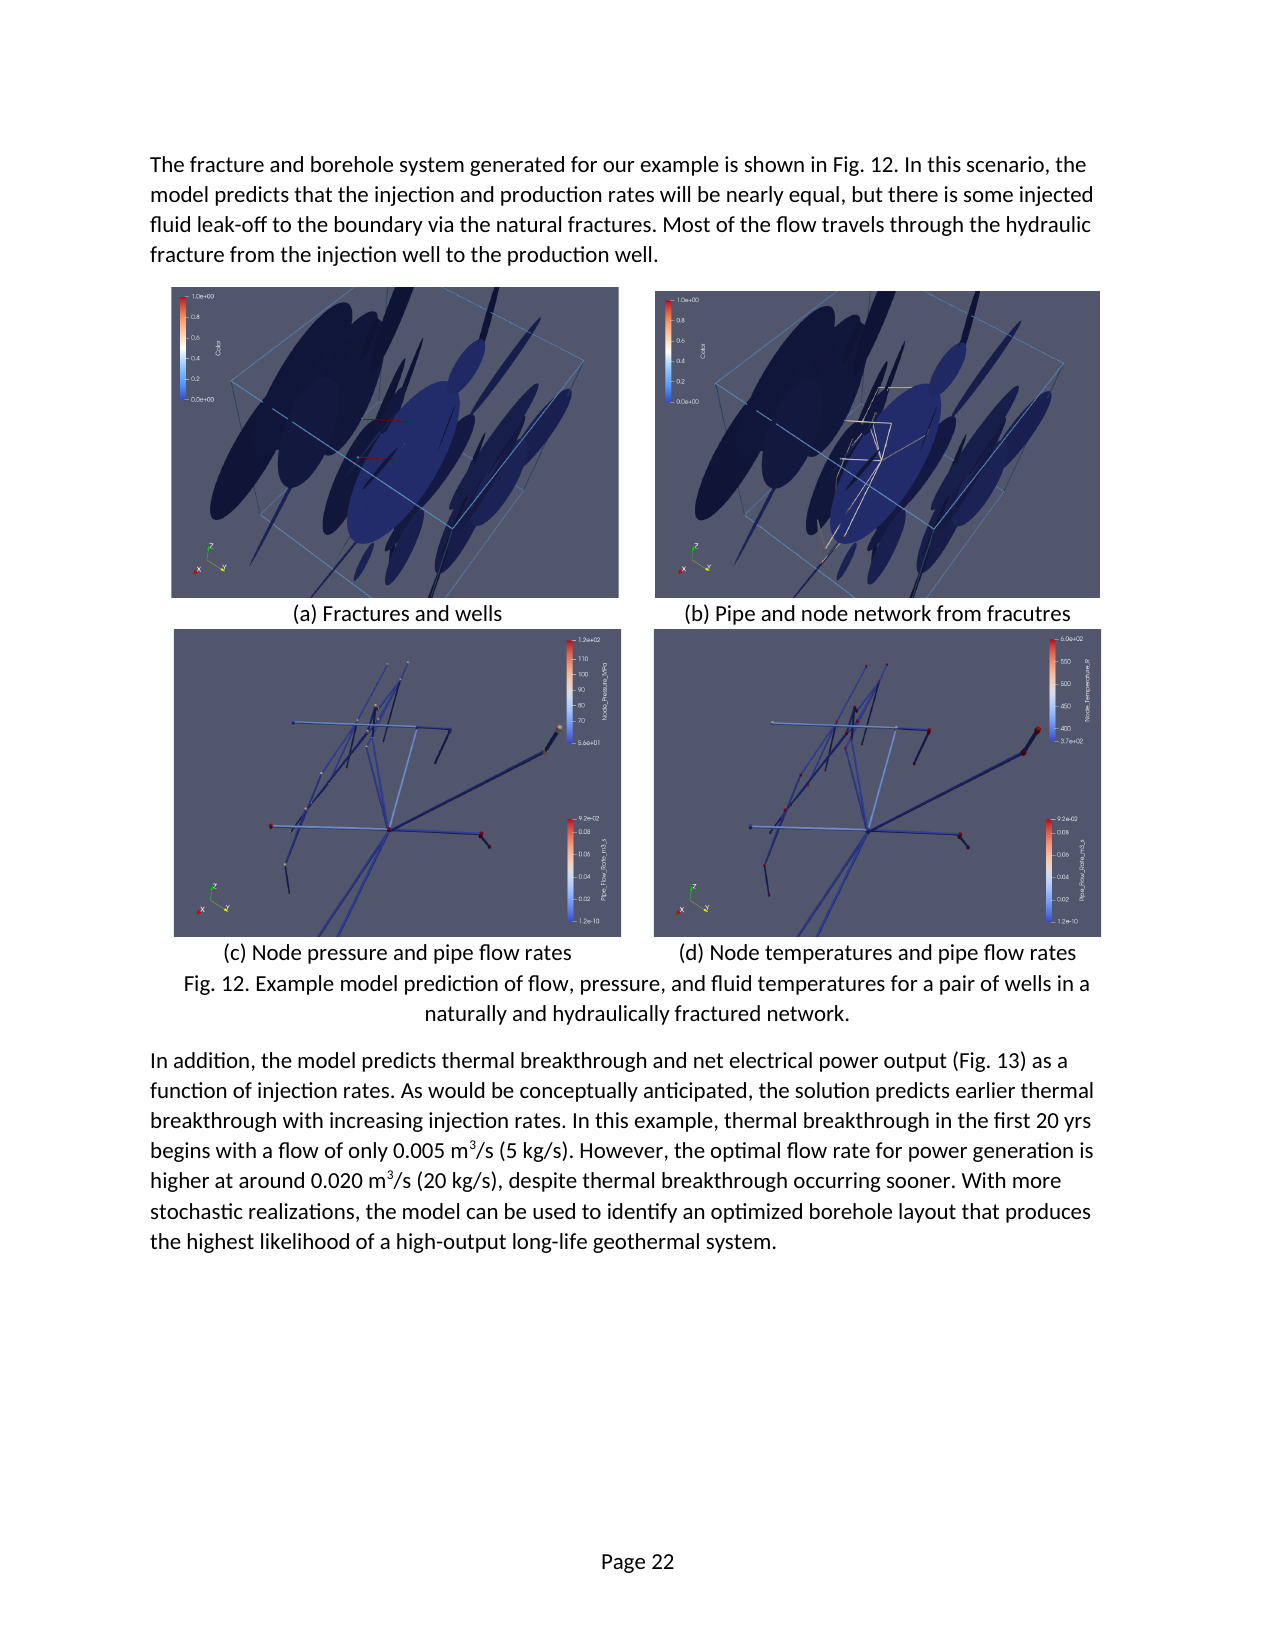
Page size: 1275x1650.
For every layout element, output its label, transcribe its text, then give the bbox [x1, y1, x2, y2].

picture [173, 629, 622, 937]
text (c) Node pressure and pipe flow rates (d) Node temperatures and pipe flow rates [150, 938, 1125, 966]
picture [655, 291, 1100, 598]
text In addition, the model predicts thermal breakthrough and net electrical power output (Fig. 13) as a function of injection rates. As would be conceptually anticipated, the solution predicts earlier thermal breakthrough with increasing injection rates. In this example, thermal breakthrough in the first 20 yrs begins with a flow of only 0.005 m3/s (5 kg/s). However, the optimal flow rate for power generation is higher at around 0.020 m3/s (20 kg/s), despite thermal breakthrough occurring sooner. With more stochastic realizations, the model can be used to identify an optimized borehole layout that produces the highest likelihood of a high-output long-life geothermal system. [150, 1046, 1125, 1255]
text (a) Fractures and wells (b) Pipe and node network from fracutres [150, 599, 1125, 627]
picture [653, 629, 1102, 937]
picture [171, 287, 619, 598]
text The fracture and borehole system generated for our example is shown in Fig. 12. In this scenario, the model predicts that the injection and production rates will be nearly equal, but there is some injected fluid leak-off to the boundary via the natural fractures. Most of the flow travels through the hydraulic fracture from the injection well to the production well. [150, 150, 1125, 269]
text Fig. 12. Example model prediction of flow, pressure, and fluid temperatures for a pair of wells in a naturally and hydraulically fractured network. [150, 969, 1125, 1027]
